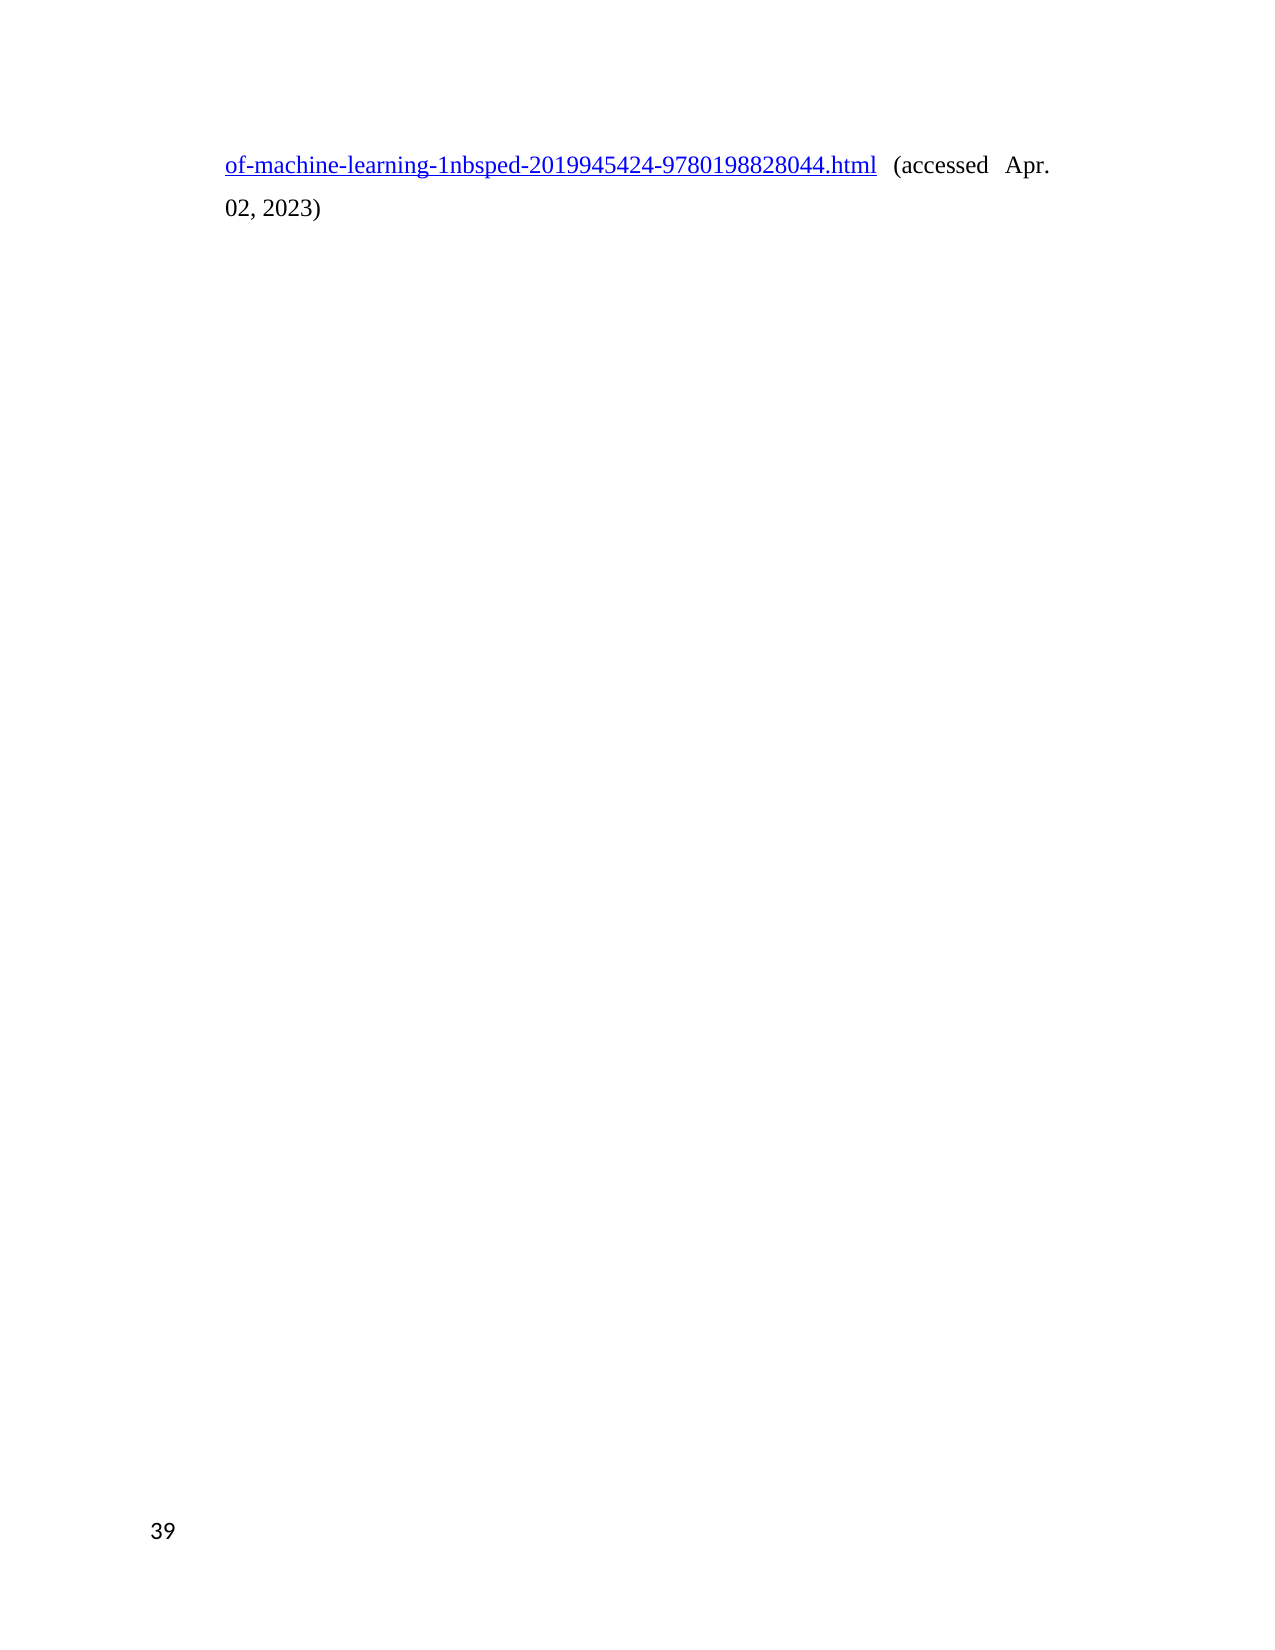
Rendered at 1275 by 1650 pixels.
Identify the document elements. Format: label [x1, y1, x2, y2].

list [187, 150, 1050, 222]
